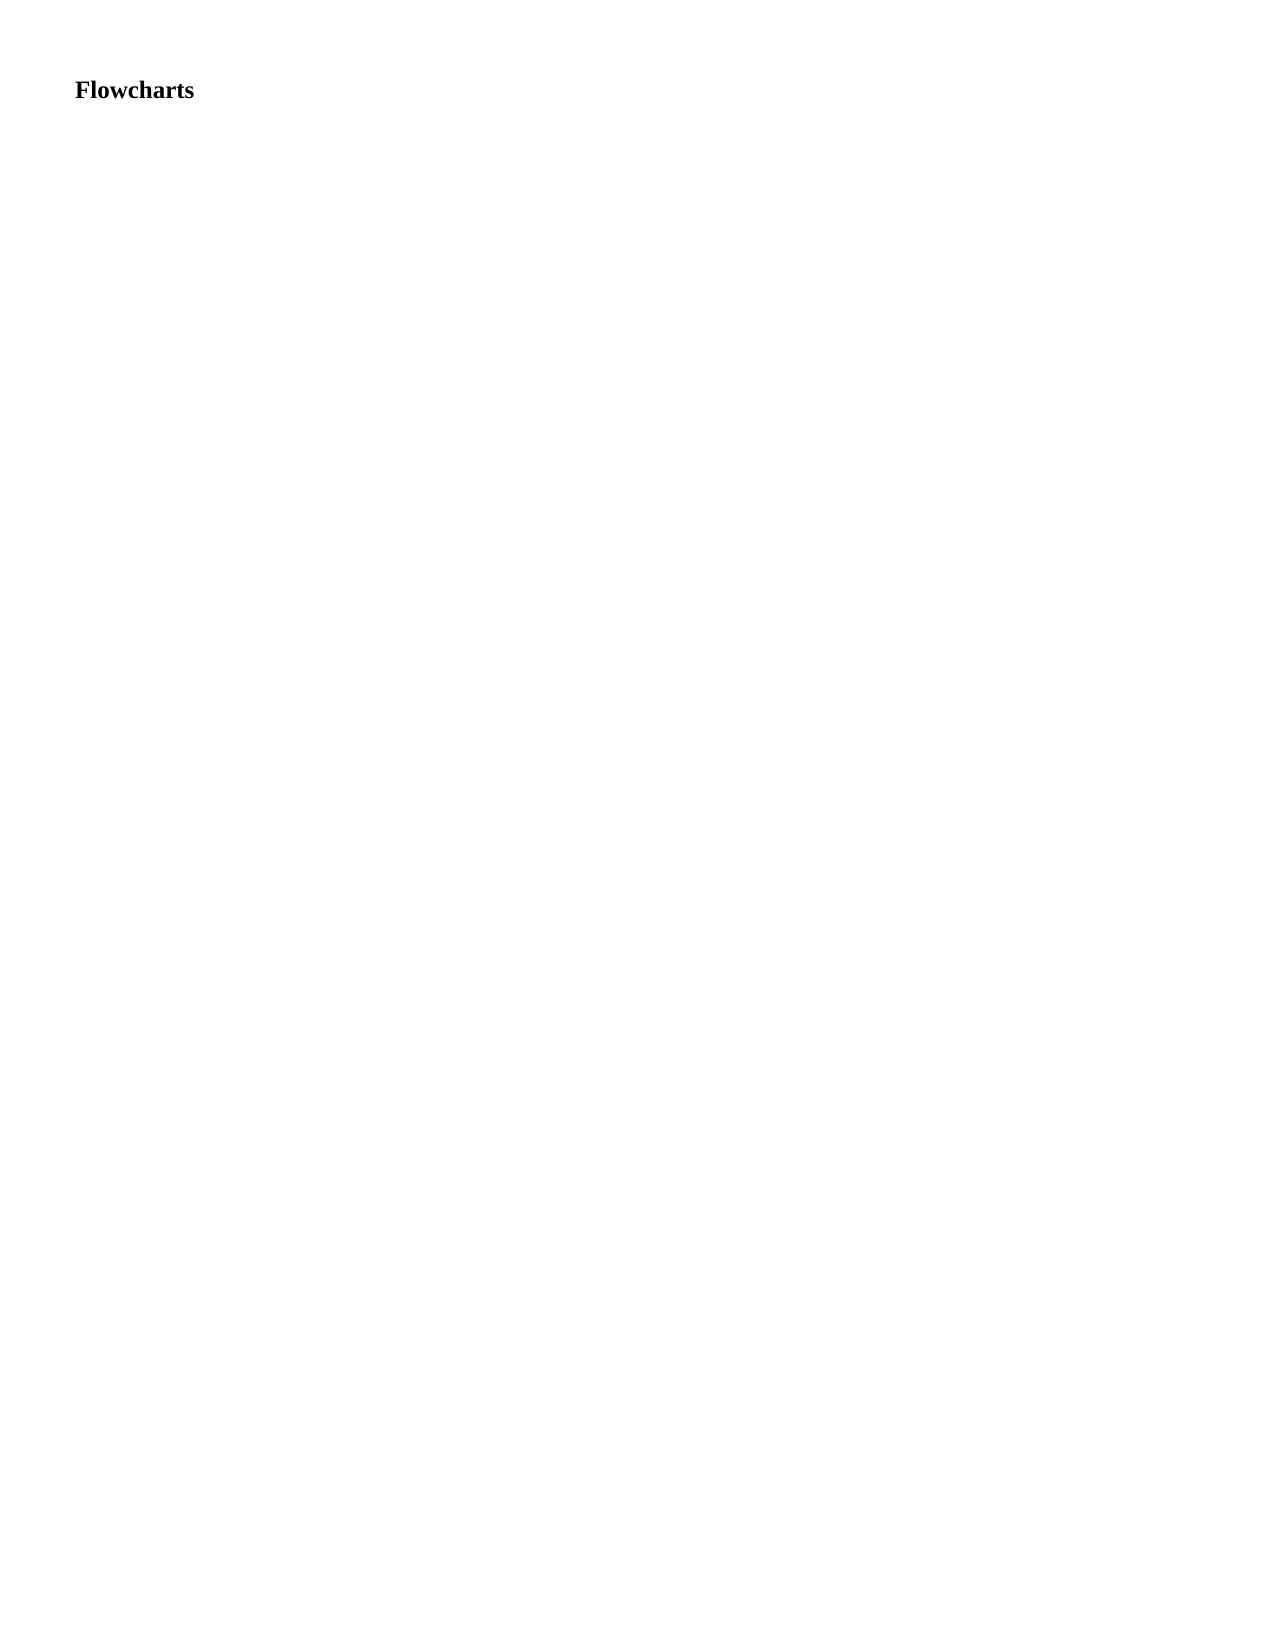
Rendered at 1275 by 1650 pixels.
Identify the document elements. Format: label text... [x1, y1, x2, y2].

subtitle Flowcharts [75, 75, 1200, 104]
